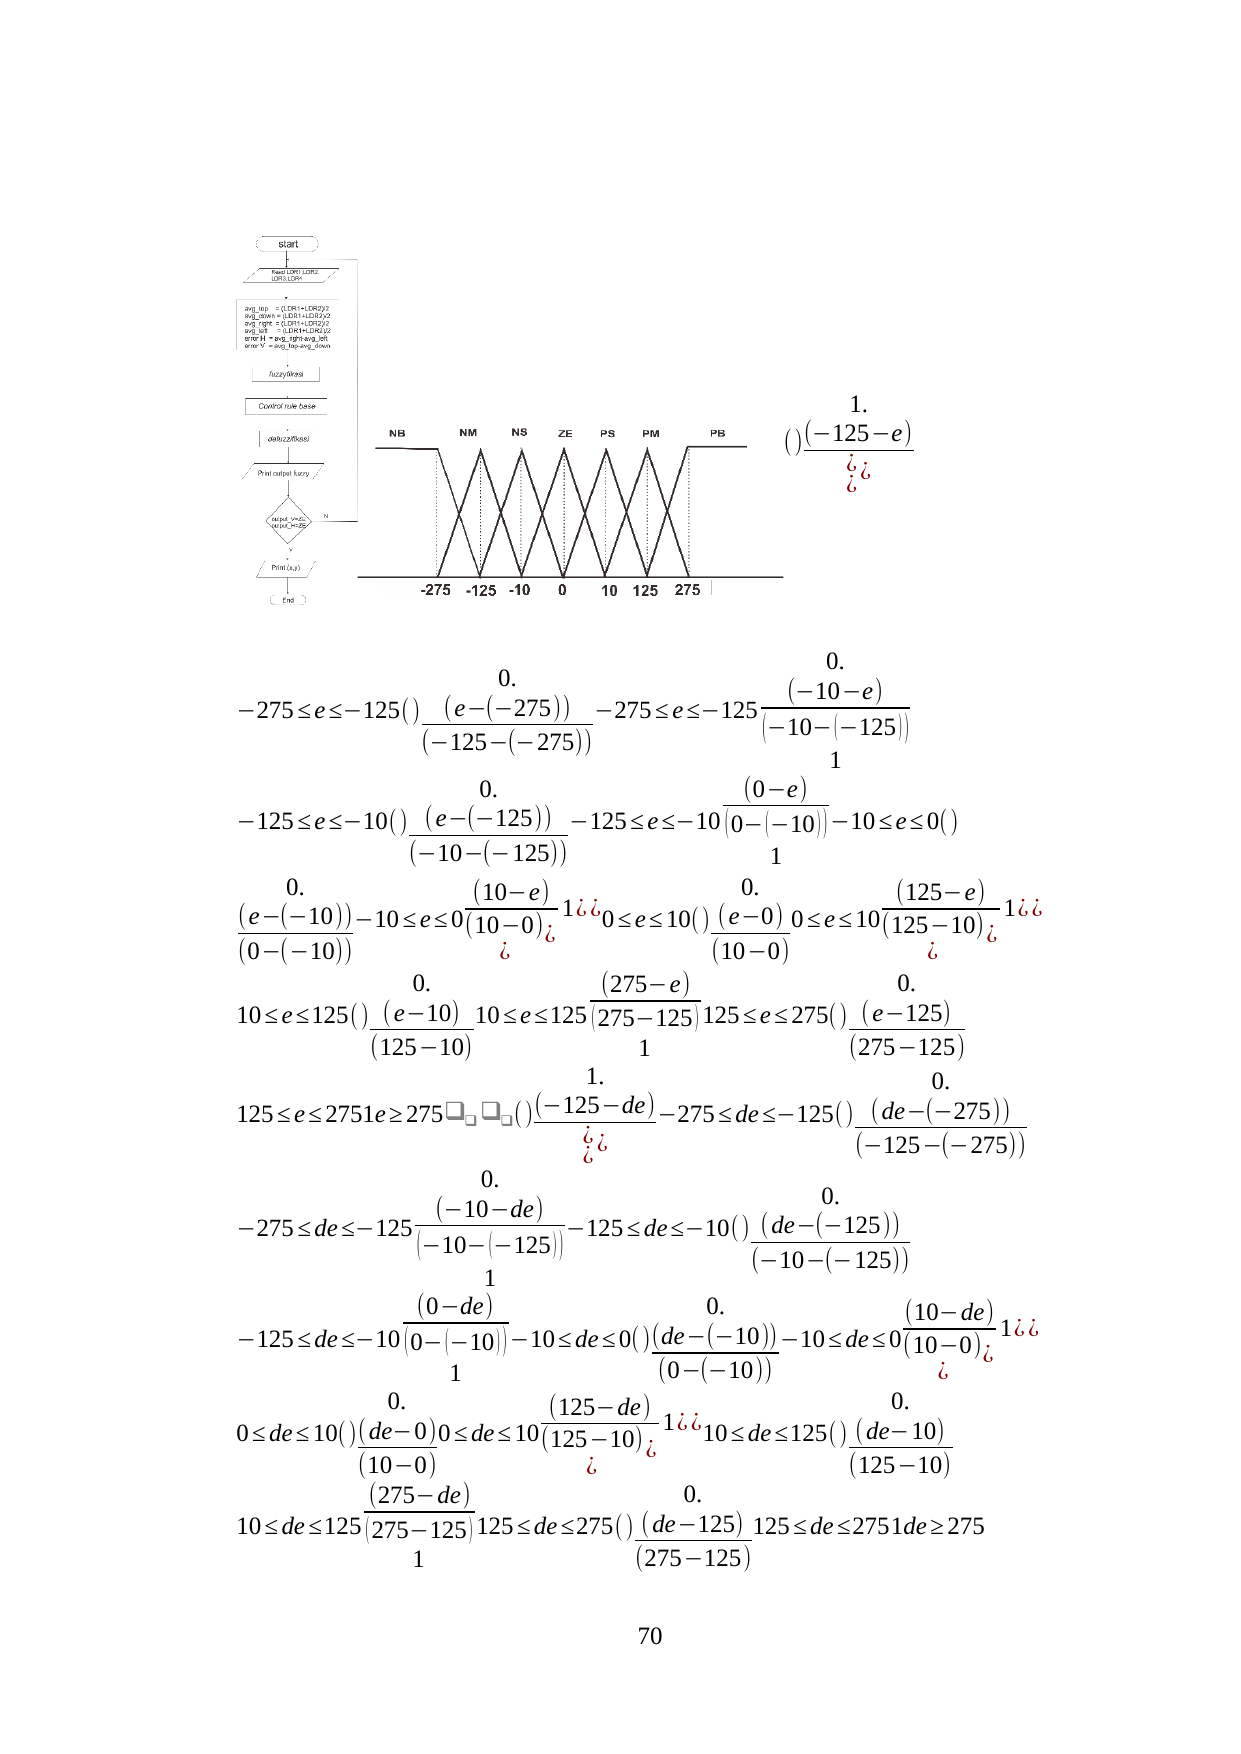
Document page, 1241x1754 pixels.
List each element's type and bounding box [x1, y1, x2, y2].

picture [236, 236, 784, 605]
